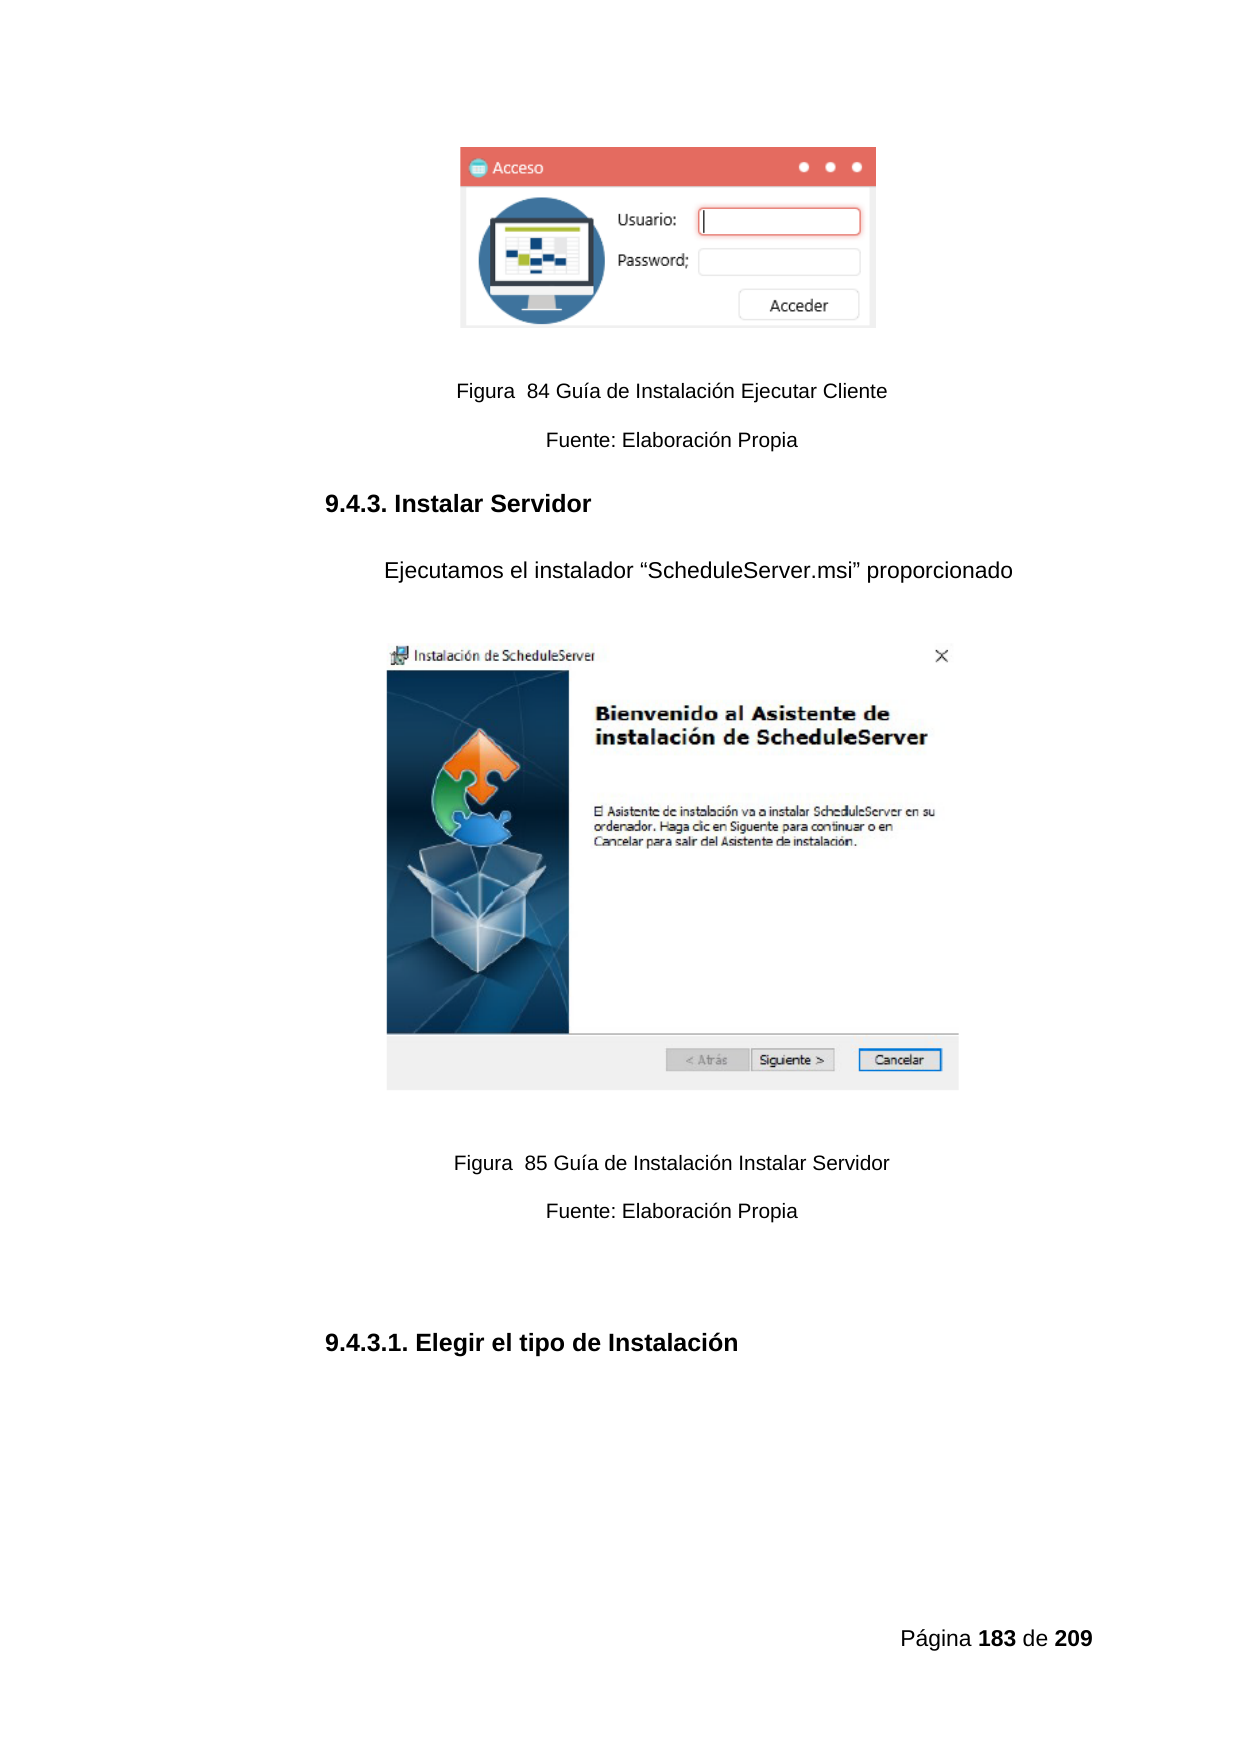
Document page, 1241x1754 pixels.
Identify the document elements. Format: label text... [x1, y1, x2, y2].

picture [460, 147, 876, 328]
picture [383, 634, 971, 1097]
text 9.4.3. Instalar Servidor [251, 489, 1092, 518]
text 9.4.3.1. Elegir el tipo de Instalación [251, 1328, 1092, 1357]
text Fuente: Elaboración Propia [177, 428, 1092, 452]
text Fuente: Elaboración Propia [177, 1199, 1092, 1223]
text Ejecutamos el instalador “ScheduleServer.msi” proporcionado [325, 557, 1092, 583]
